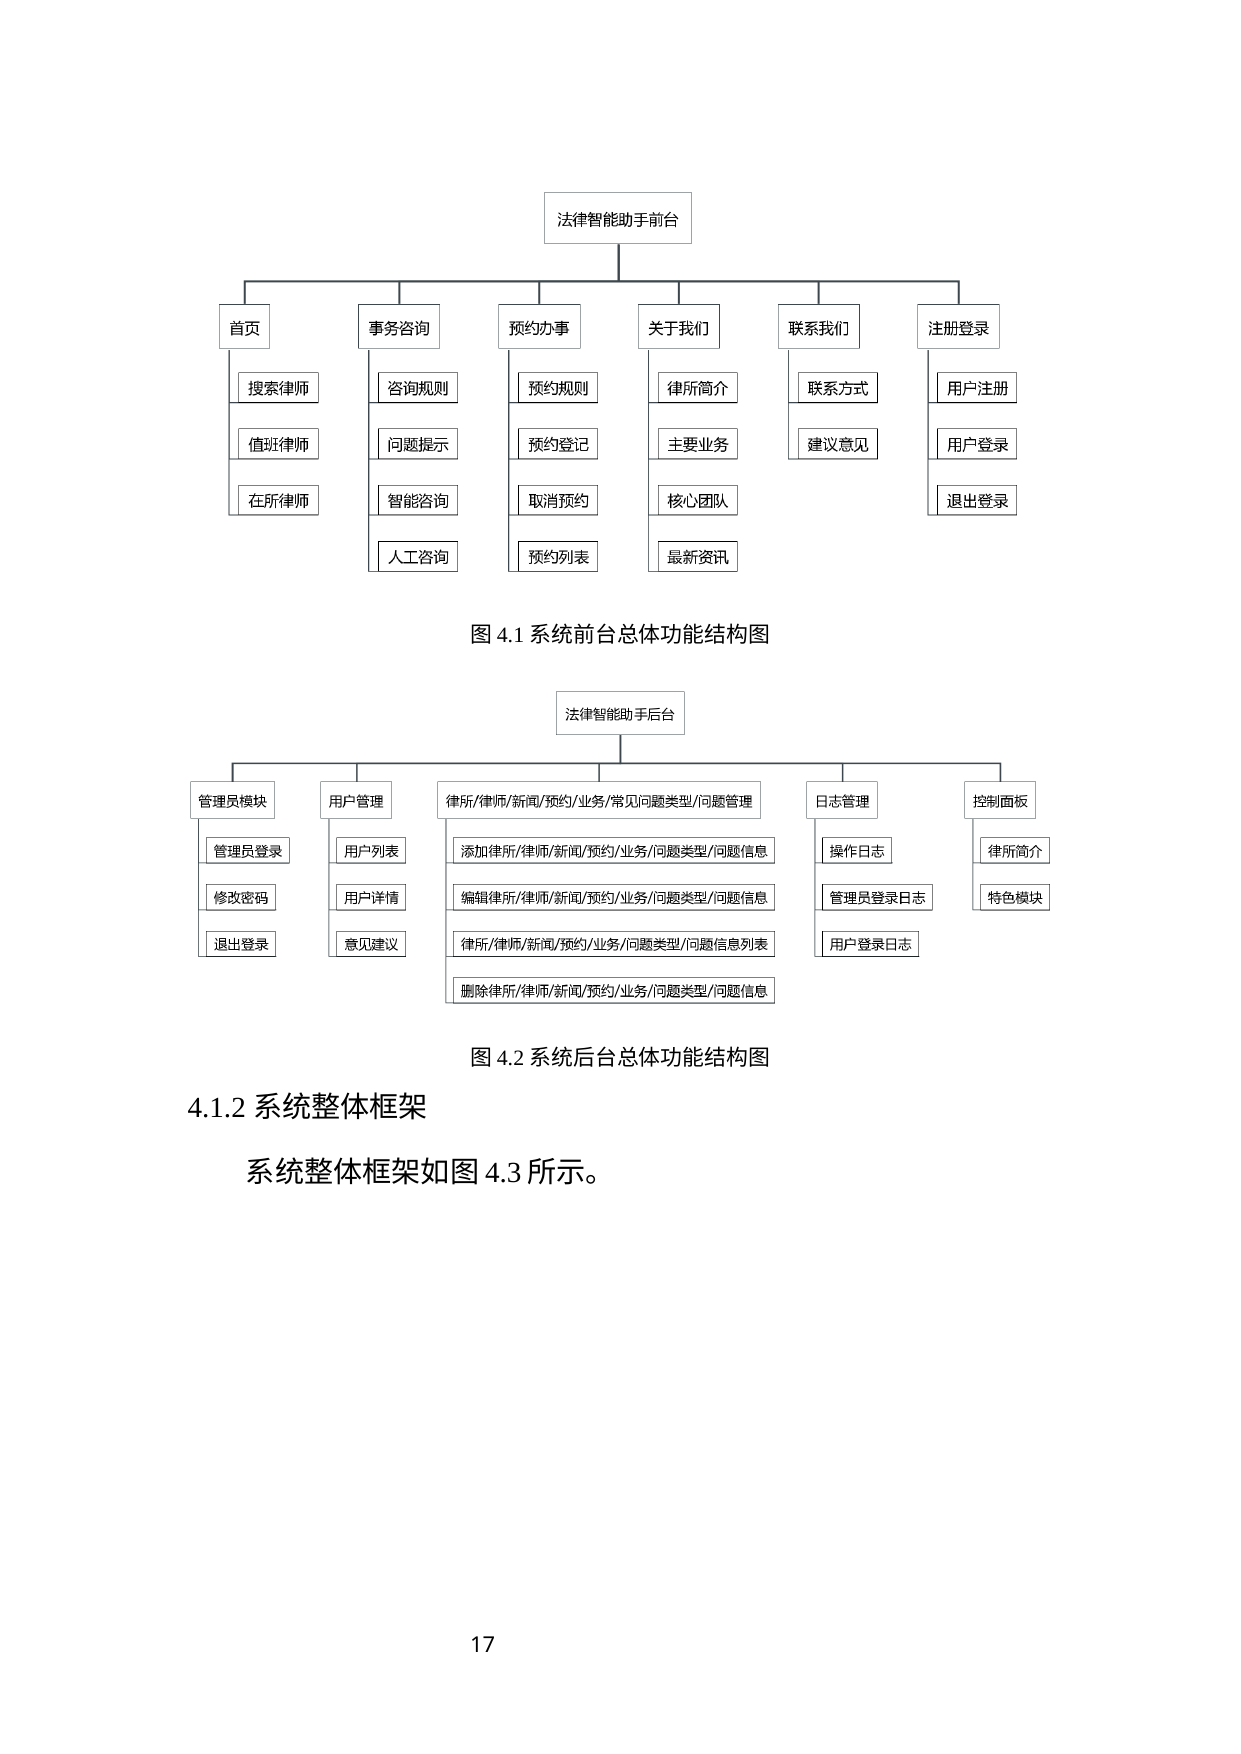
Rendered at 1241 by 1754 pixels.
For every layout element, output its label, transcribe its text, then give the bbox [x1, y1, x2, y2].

text 系统整体框架如图4.3所示。 [187, 1137, 1053, 1202]
text 4.1.2 系统整体框架 [187, 1072, 1053, 1137]
picture [188, 162, 1052, 603]
picture [187, 682, 1054, 1029]
text 图4.2 系统后台总体功能结构图 [187, 1039, 1053, 1072]
text 图4.1 系统前台总体功能结构图 [187, 617, 1053, 649]
